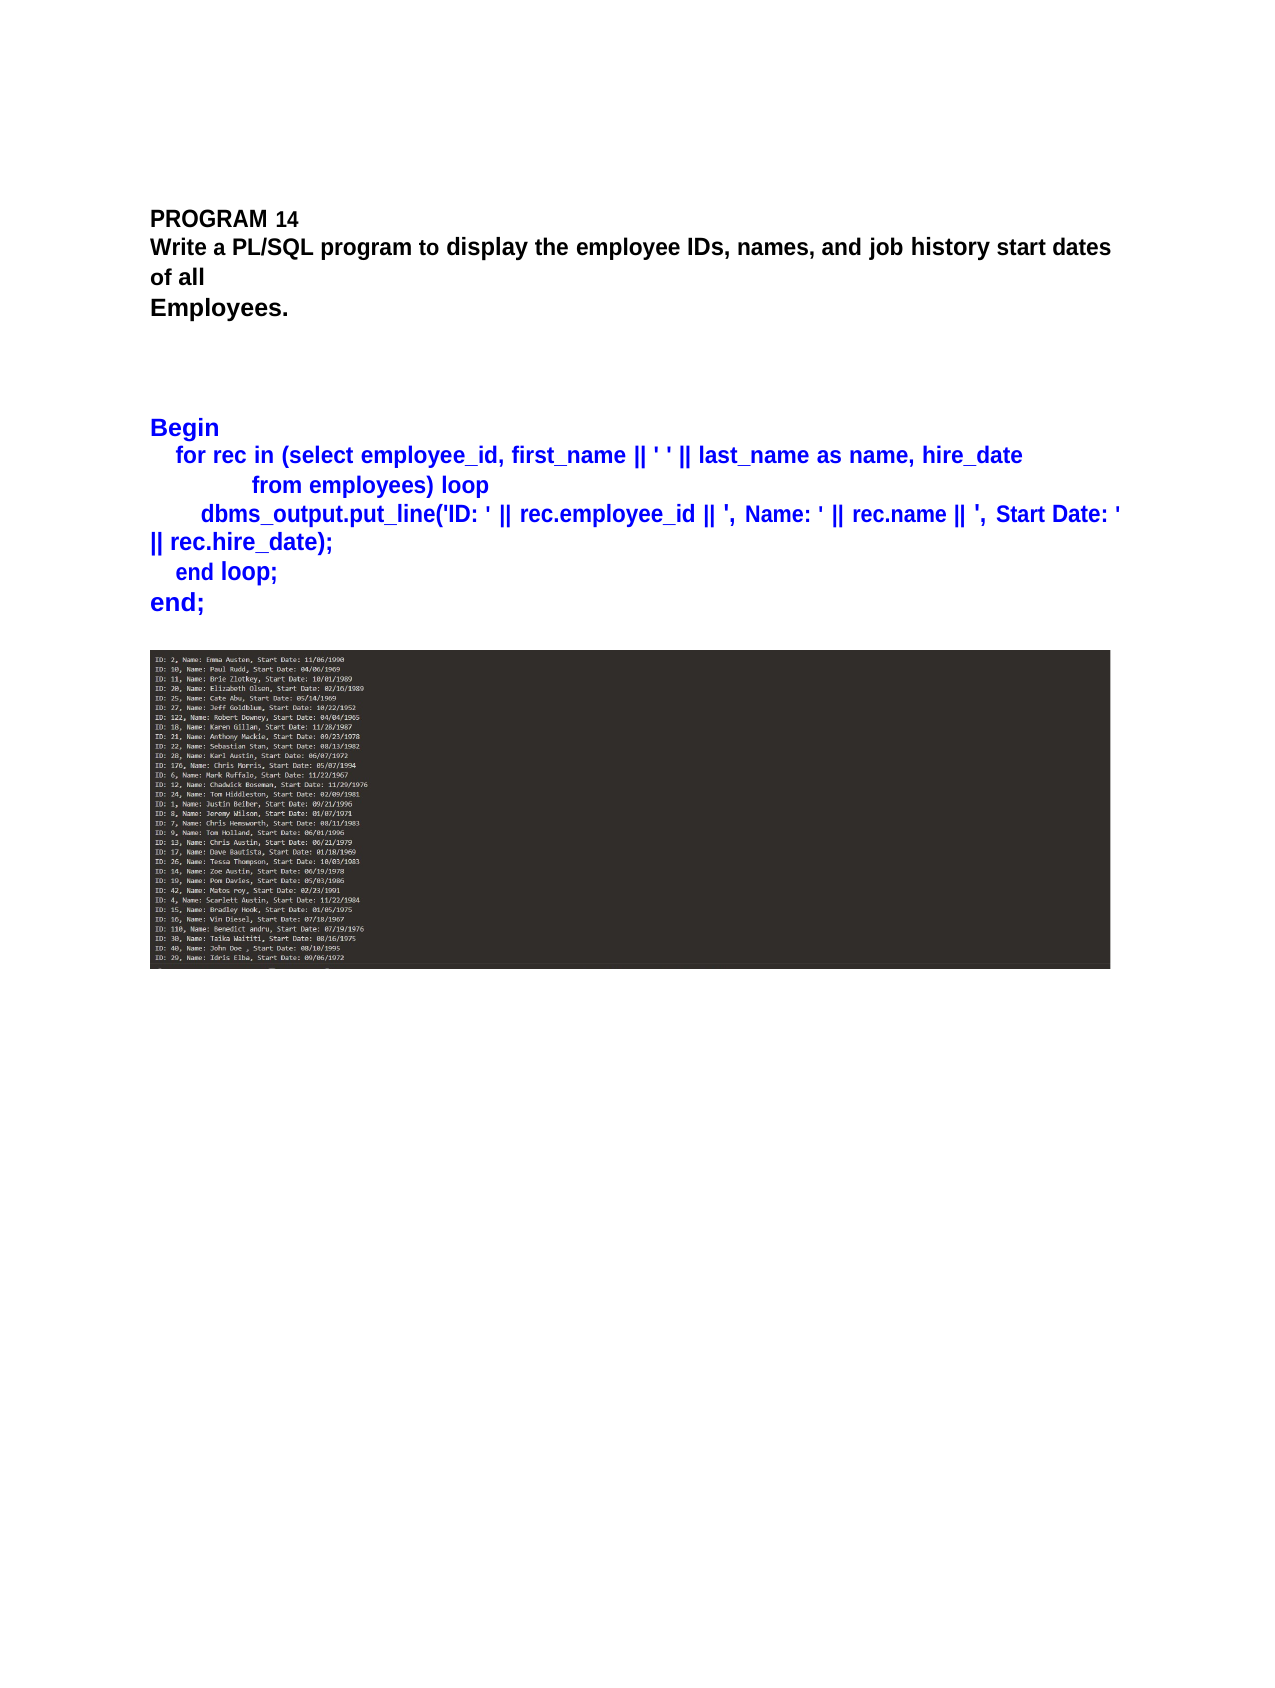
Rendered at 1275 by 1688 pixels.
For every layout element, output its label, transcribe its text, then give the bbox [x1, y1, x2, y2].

subtitle PROGRAM 14 [150, 206, 1225, 233]
picture [150, 650, 1111, 969]
subtitle Employees. [150, 293, 1225, 321]
text for rec in (select employee_id, first_name || ' ' || last_name as name, hire_date [175, 442, 1225, 469]
text dbms_output.put_line('ID: ' || rec.employee_id || ', Name: ' || rec.name || ', Start Date: ' [201, 500, 1225, 528]
text end loop; [175, 556, 1225, 586]
text of all [150, 263, 1225, 291]
text end; [150, 587, 1225, 617]
subtitle || rec.hire_date); [150, 528, 1225, 556]
text Write a PL/SQL program to display the employee IDs, names, and job history start dates [150, 233, 1225, 261]
text Begin [150, 414, 1225, 442]
text from employees) loop [252, 471, 1225, 499]
